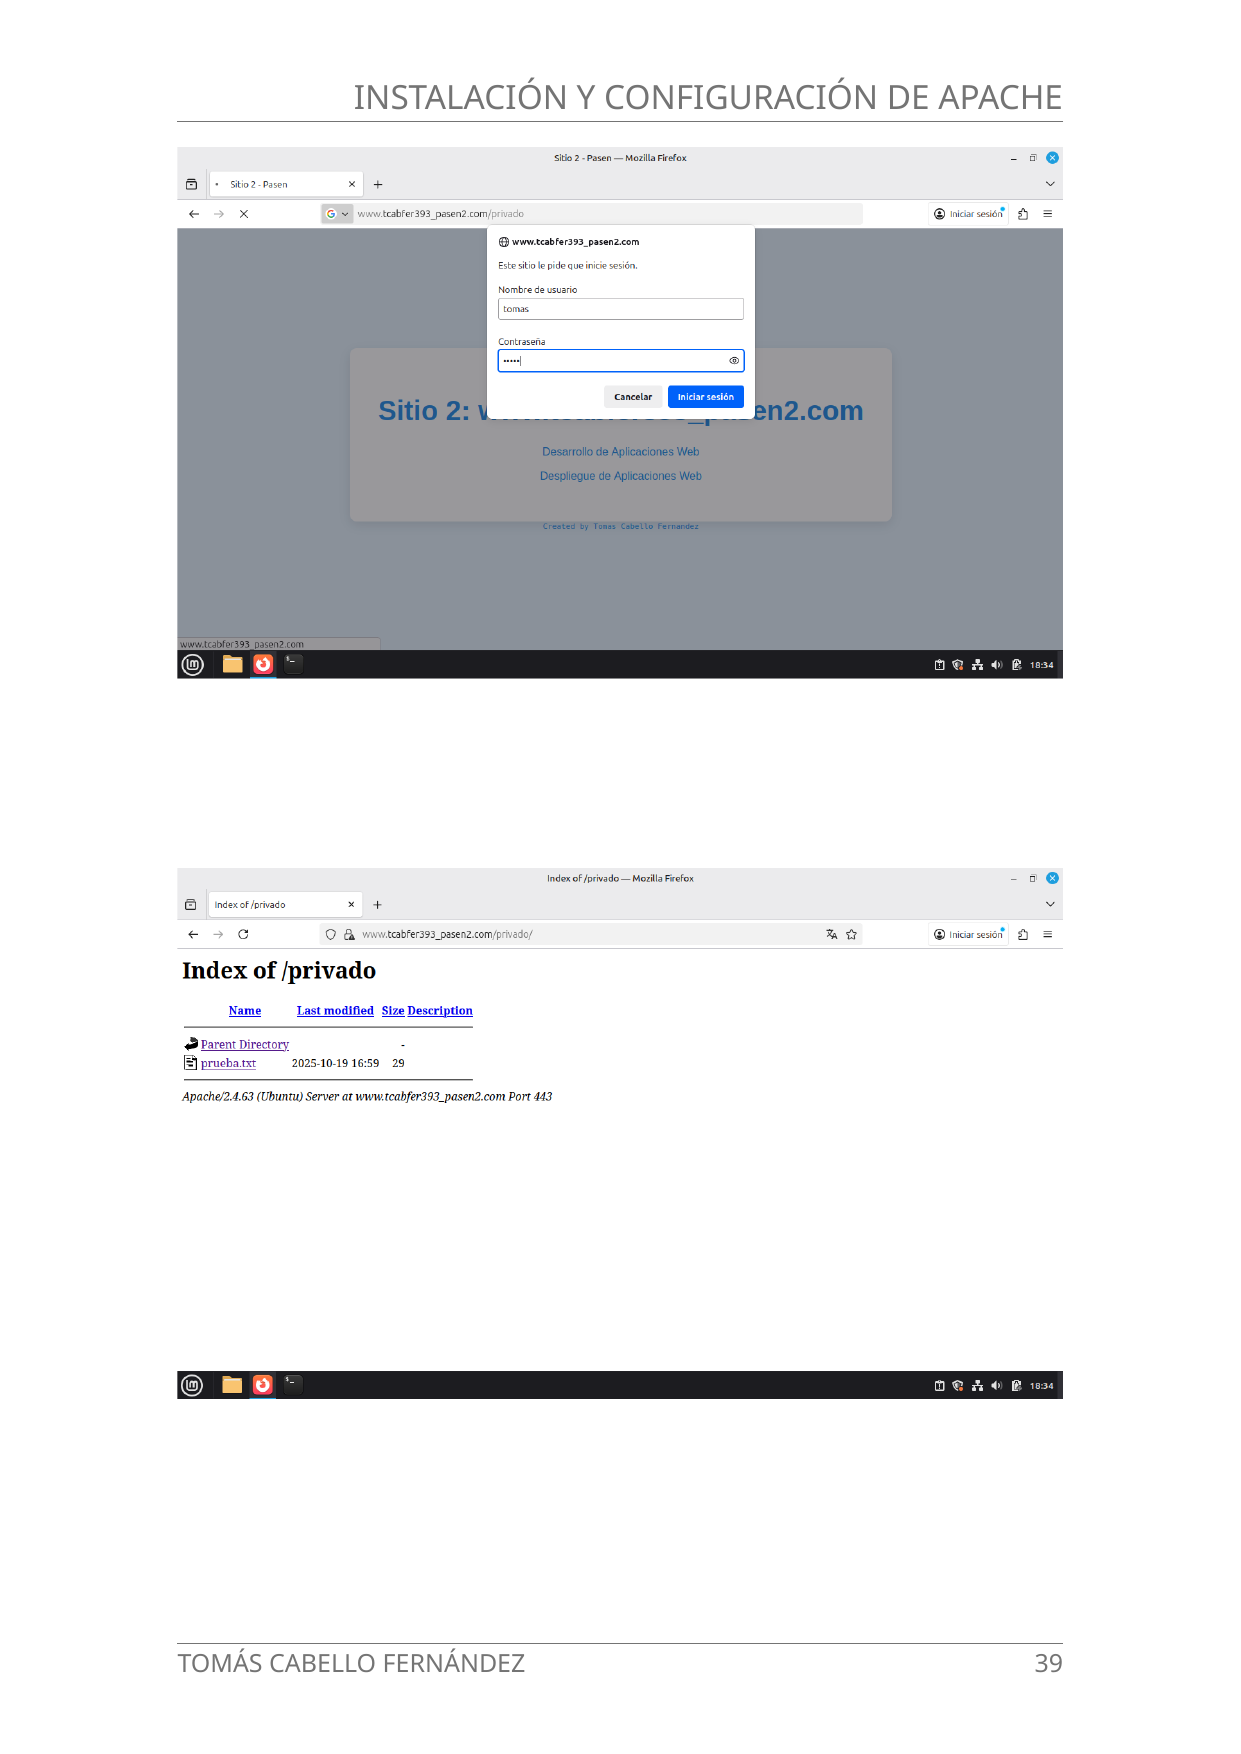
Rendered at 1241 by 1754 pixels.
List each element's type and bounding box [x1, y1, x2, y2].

picture [177, 868, 1063, 1399]
picture [177, 147, 1063, 679]
